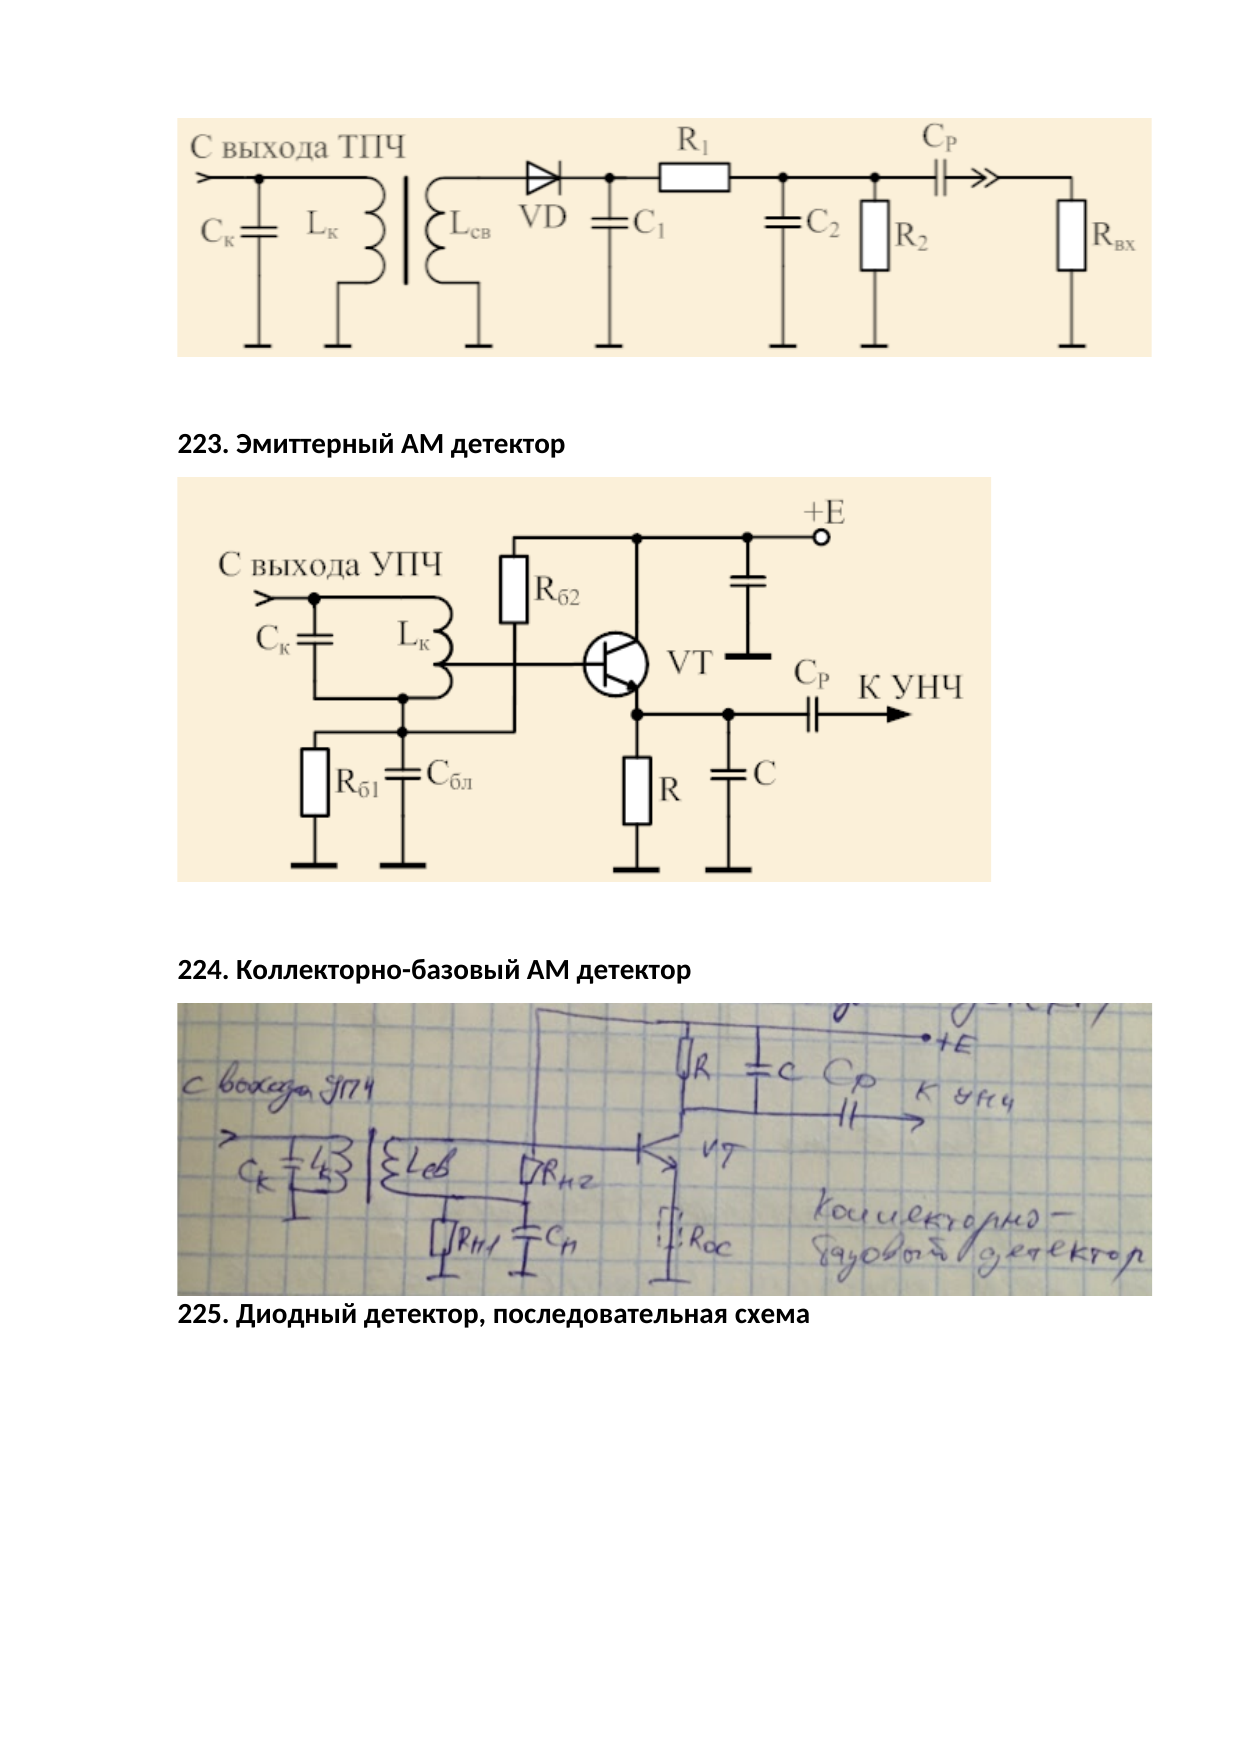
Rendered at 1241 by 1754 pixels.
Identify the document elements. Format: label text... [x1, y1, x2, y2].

text 223. Эмиттерный АМ детектор [177, 425, 1152, 461]
picture [177, 477, 992, 882]
text 224. Коллекторно-базовый АМ детектор [177, 951, 1152, 987]
picture [177, 118, 1152, 357]
picture [177, 1003, 1153, 1296]
text 225. Диодный детектор, последовательная схема [177, 1296, 1152, 1331]
